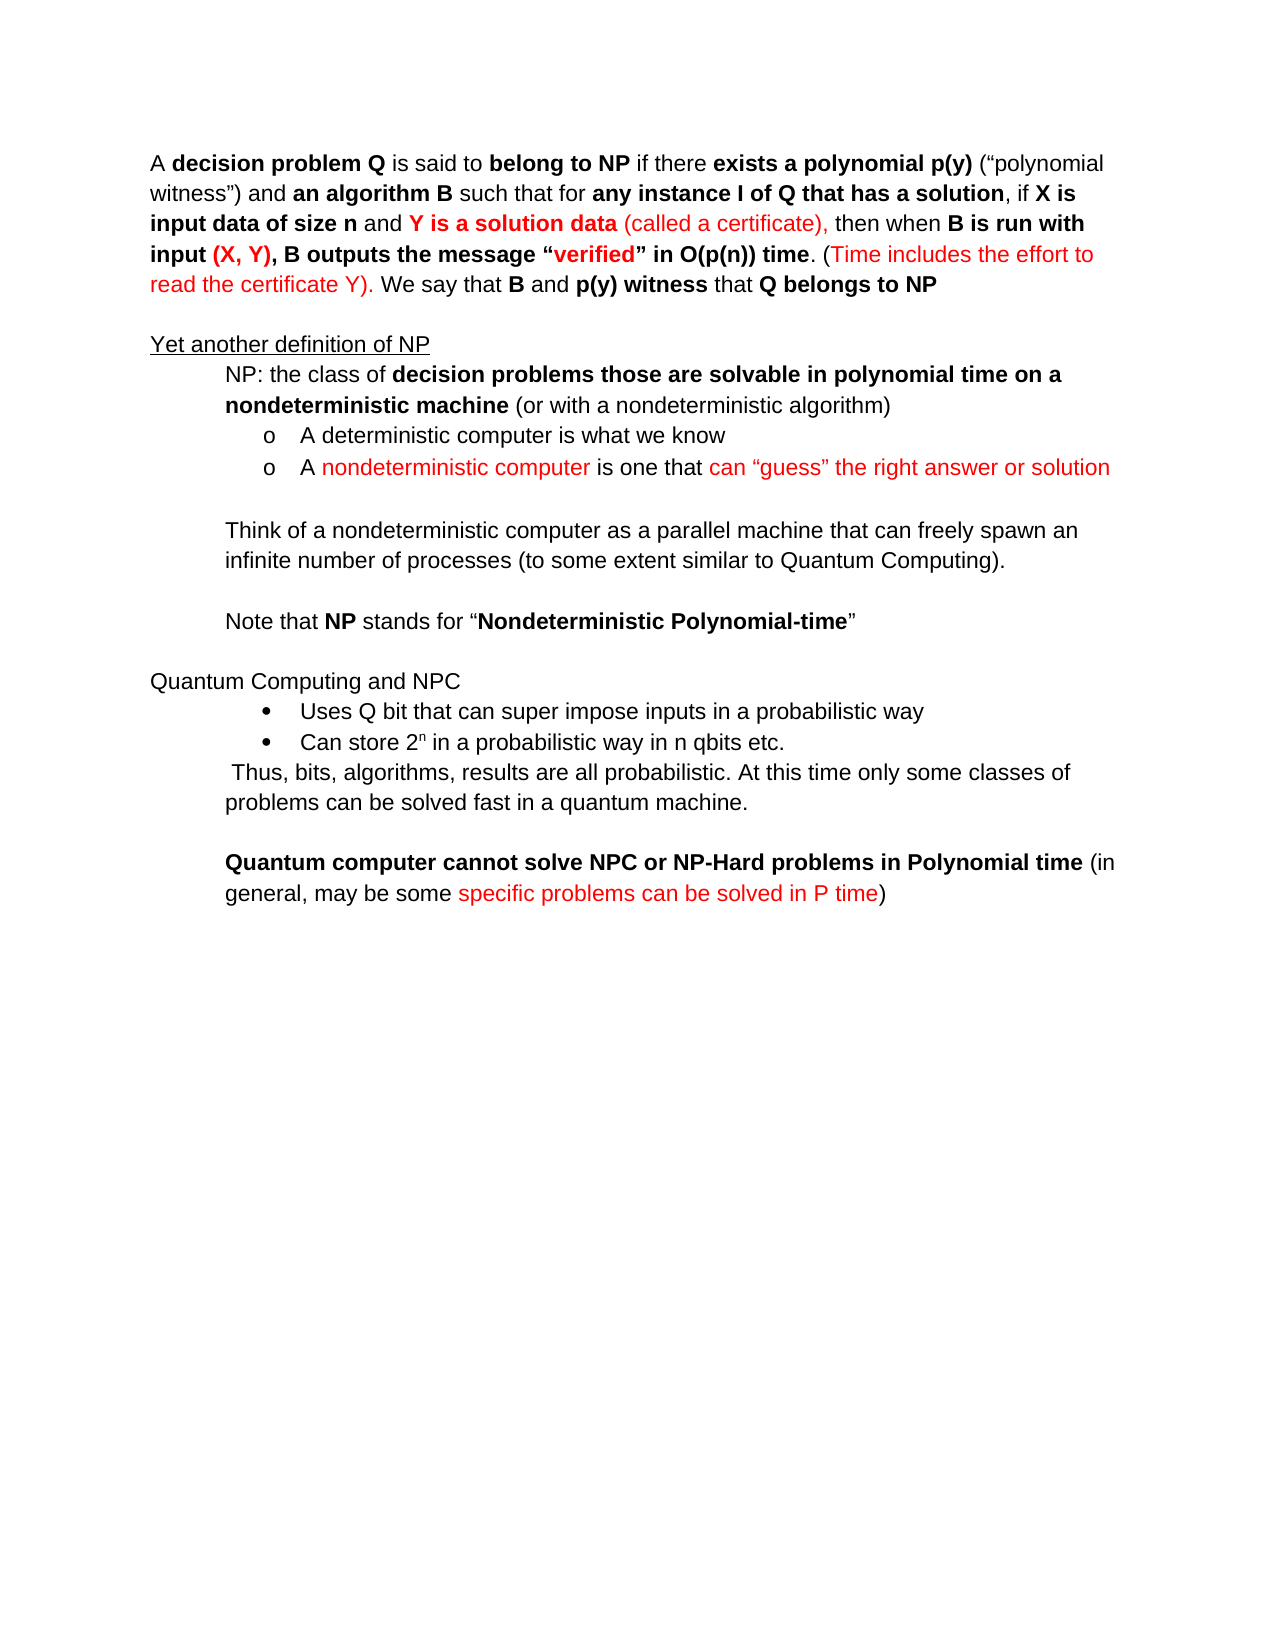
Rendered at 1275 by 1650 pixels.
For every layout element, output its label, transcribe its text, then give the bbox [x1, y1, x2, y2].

list A deterministic computer is what we know [262, 422, 1125, 450]
text Yet another definition of NP [150, 331, 1125, 358]
list Uses Q bit that can super impose inputs in a probabilistic way [262, 698, 1125, 725]
text Quantum Computing and NPC [150, 668, 1125, 694]
text Note that NP stands for “Nondeterministic Polynomial-time” [150, 608, 1125, 634]
text NP: the class of decision problems those are solvable in polynomial time on a nondeterministic machine (or with a nondeterministic algorithm) [225, 361, 1125, 418]
text Quantum computer cannot solve NPC or NP-Hard problems in Polynomial time (in general, may be some specific problems can be solved in P time) [225, 849, 1125, 906]
text Think of a nondeterministic computer as a parallel machine that can freely spawn an infinite number of processes (to some extent similar to Quantum Computing). [225, 517, 1125, 574]
text Thus, bits, algorithms, results are all probabilistic. At this time only some classes of problems can be solved fast in a quantum machine. [225, 759, 1125, 815]
text A decision problem Q is said to belong to NP if there exists a polynomial p(y) (“polynomial witness”) and an algorithm B such that for any instance I of Q that has a solution, if X is input data of size n and Y is a solution data (called a certificate), then when B is run with input (X, Y), B outputs the message “verified” in O(p(n)) time. (Time includes the effort to read the certificate Y). We say that B and p(y) witness that Q belongs to NP [150, 150, 1125, 297]
list A nondeterministic computer is one that can “guess” the right answer or solution [262, 454, 1125, 483]
list Can store 2n in a probabilistic way in n qbits etc. [262, 728, 1125, 755]
